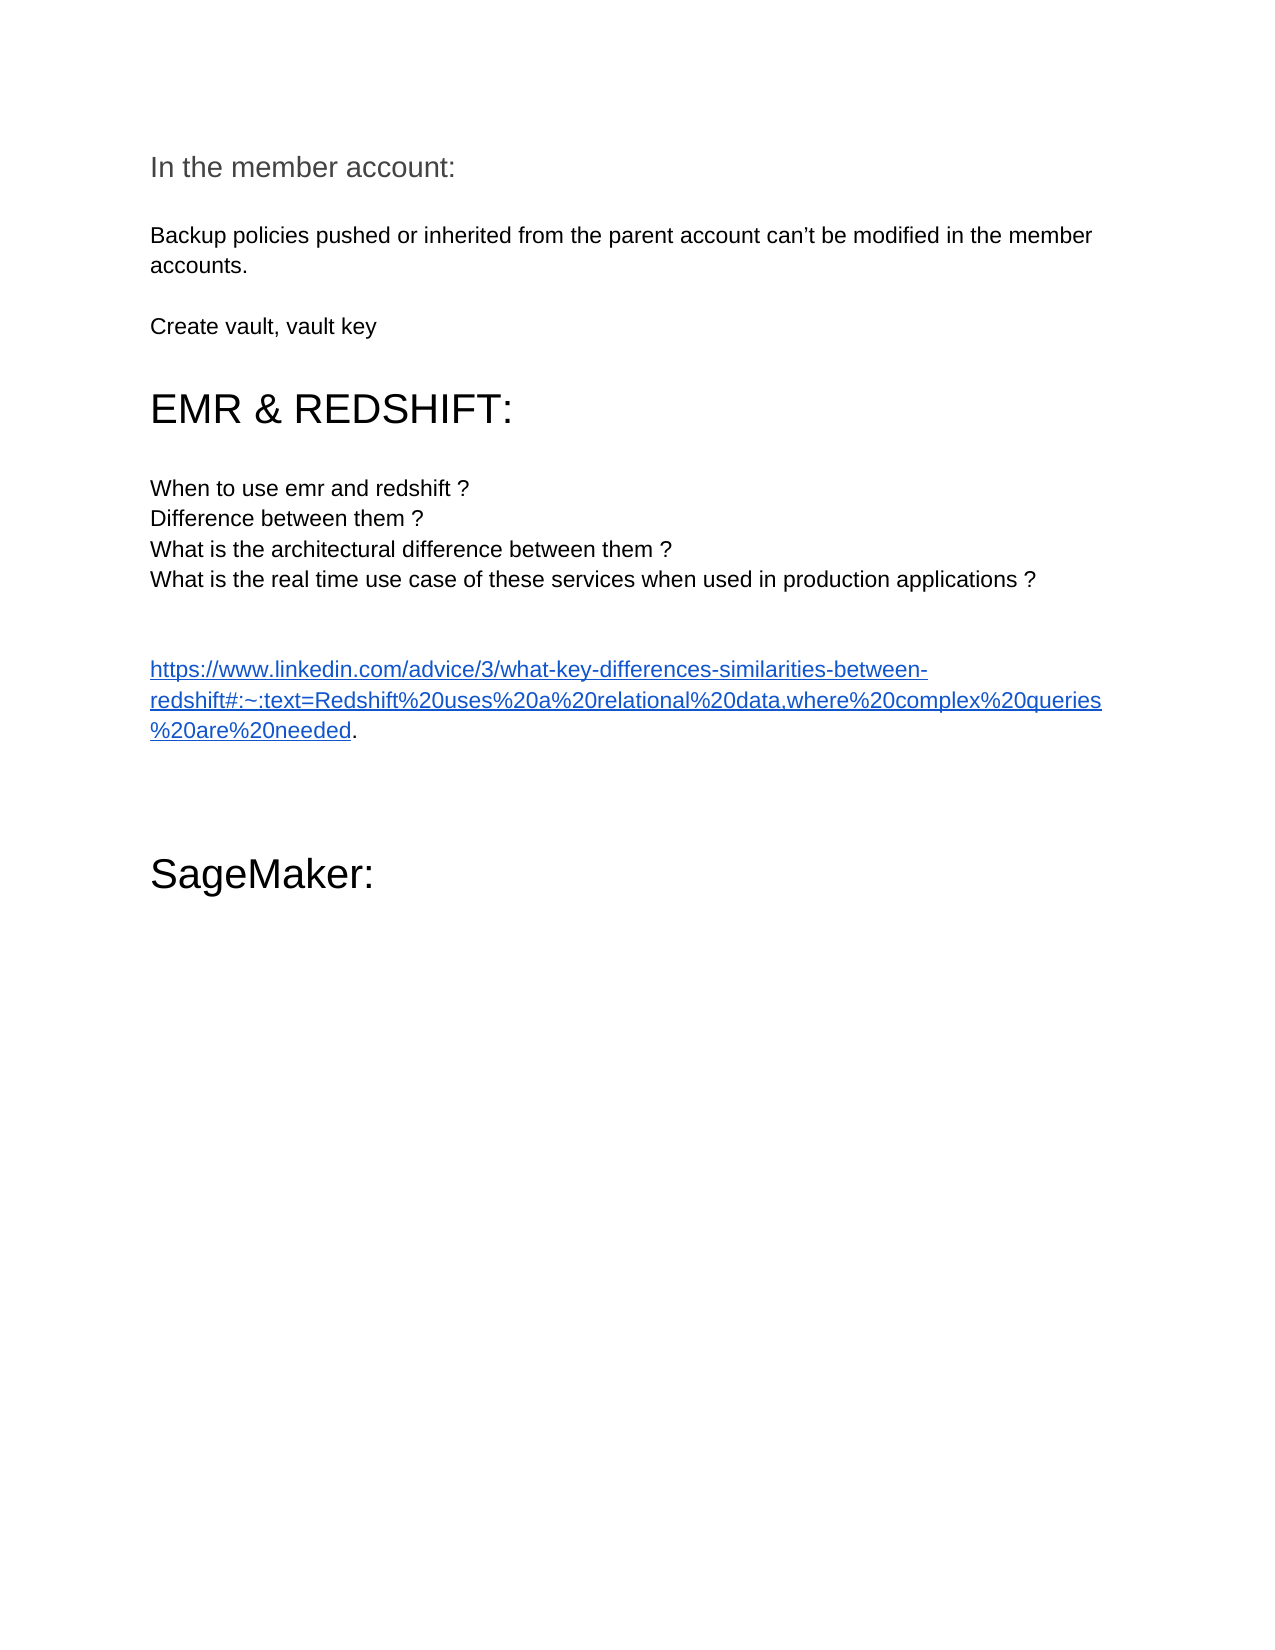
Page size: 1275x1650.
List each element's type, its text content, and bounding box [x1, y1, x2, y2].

text Difference between them ? [150, 505, 1125, 532]
text What is the real time use case of these services when used in production applications ? [150, 566, 1125, 592]
text Backup policies pushed or inherited from the parent account can’t be modified in the member accounts. [150, 222, 1125, 279]
subtitle EMR & REDSHIFT: [150, 384, 1125, 432]
subtitle SageMaker: [150, 849, 1125, 897]
text Create vault, vault key [150, 313, 1125, 339]
text What is the architectural difference between them ? [150, 536, 1125, 562]
text When to use emr and redshift ? [150, 475, 1125, 502]
subtitle In the member account: [150, 150, 1125, 183]
text https://www.linkedin.com/advice/3/what-key-differences-similarities-between-redshift#:~:text=Redshift%20uses%20a%20relational%20data,where%20complex%20queries%20are%20needed. [150, 656, 1125, 743]
